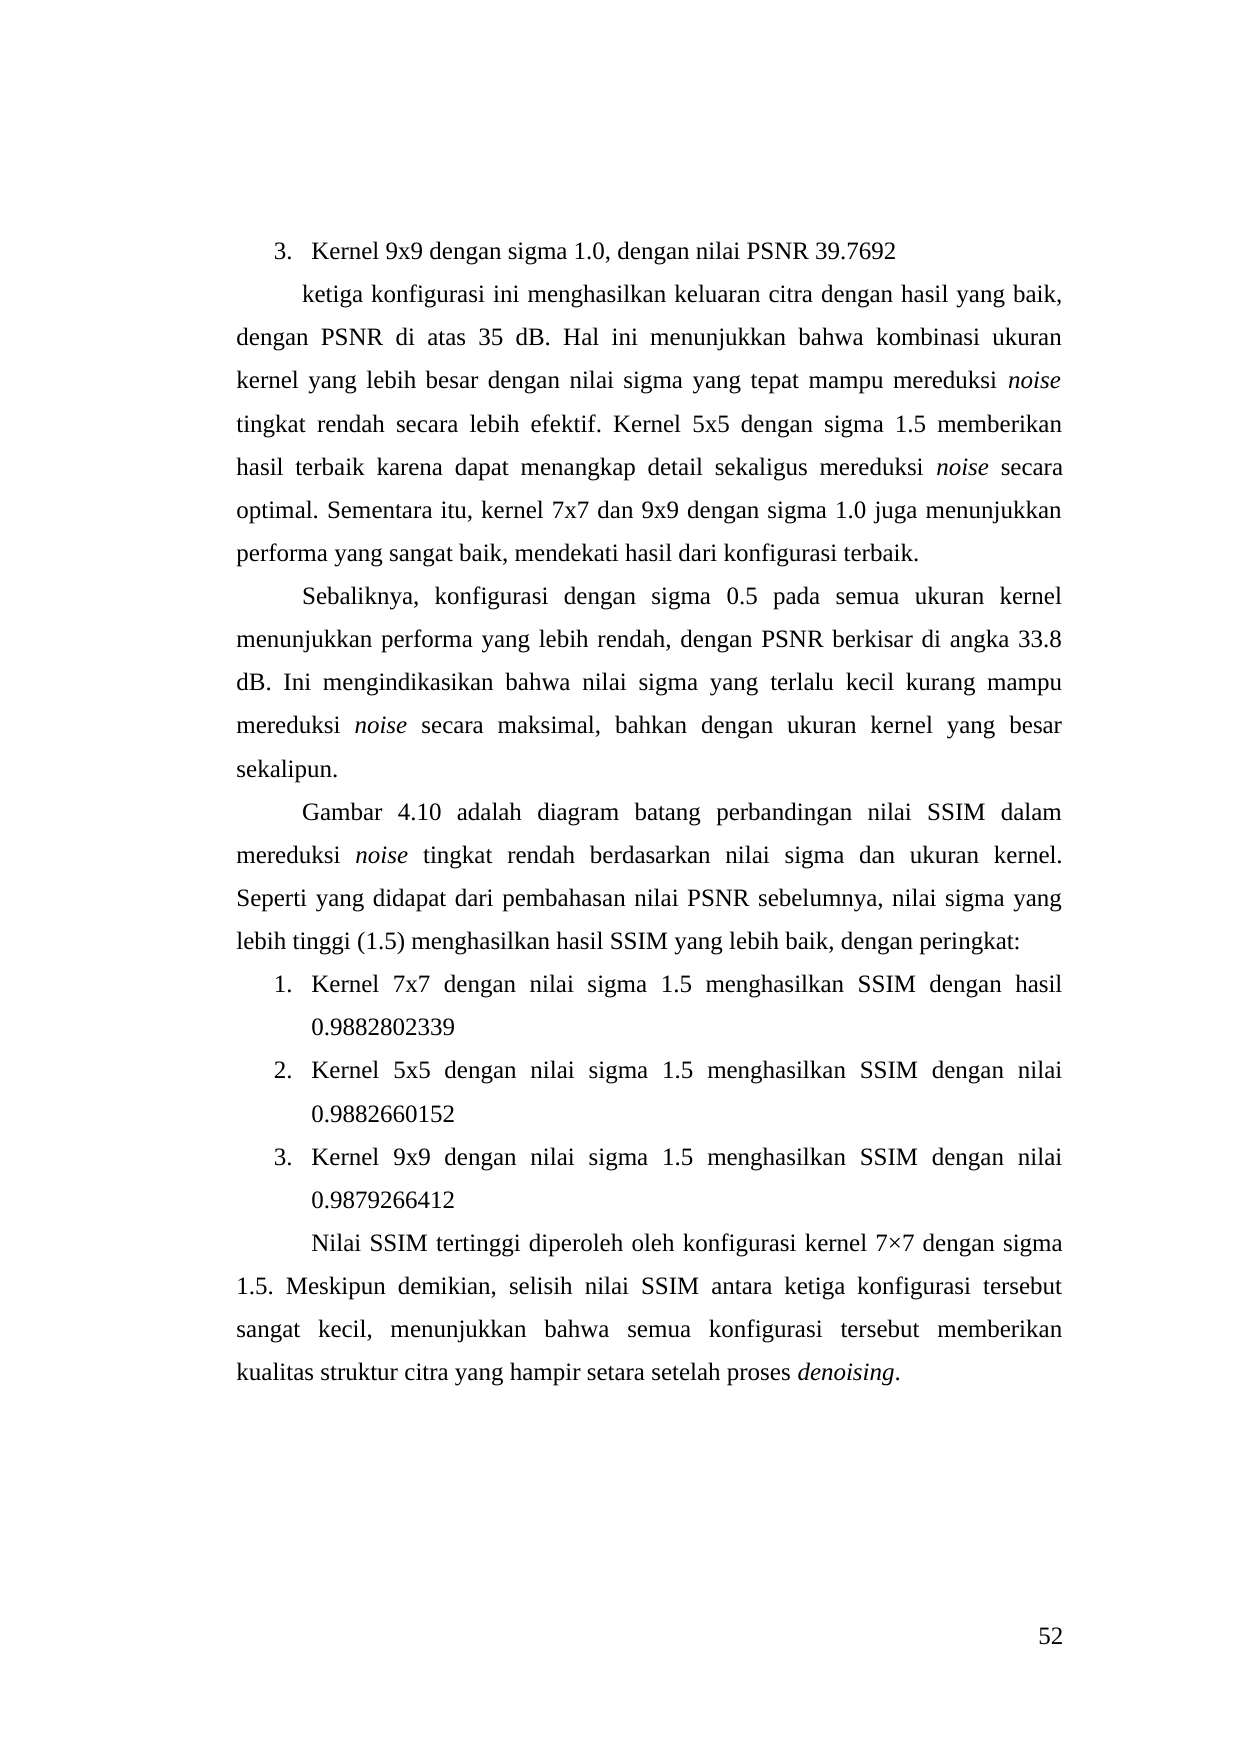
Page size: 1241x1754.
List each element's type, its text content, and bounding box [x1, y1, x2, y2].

list Kernel 9x9 dengan nilai sigma 1.5 menghasilkan SSIM dengan nilai 0.9879266412 [274, 1142, 1063, 1214]
list Kernel 5x5 dengan nilai sigma 1.5 menghasilkan SSIM dengan nilai 0.9882660152 [274, 1056, 1063, 1127]
text Nilai SSIM tertinggi diperoleh oleh konfigurasi kernel 7×7 dengan sigma 1.5. Meskipun demikian, selisih nilai SSIM antara ketiga konfigurasi tersebut sangat kecil, menunjukkan bahwa semua konfigurasi tersebut memberikan kualitas struktur citra yang hampir setara setelah proses denoising. [236, 1228, 1063, 1386]
list Kernel 7x7 dengan nilai sigma 1.5 menghasilkan SSIM dengan hasil 0.9882802339 [274, 969, 1063, 1041]
text Sebaliknya, konfigurasi dengan sigma 0.5 pada semua ukuran kernel menunjukkan performa yang lebih rendah, dengan PSNR berkisar di angka 33.8 dB. Ini mengindikasikan bahwa nilai sigma yang terlalu kecil kurang mampu mereduksi noise secara maksimal, bahkan dengan ukuran kernel yang besar sekalipun. [236, 581, 1063, 782]
text ketiga konfigurasi ini menghasilkan keluaran citra dengan hasil yang baik, dengan PSNR di atas 35 dB. Hal ini menunjukkan bahwa kombinasi ukuran kernel yang lebih besar dengan nilai sigma yang tepat mampu mereduksi noise tingkat rendah secara lebih efektif. Kernel 5x5 dengan sigma 1.5 memberikan hasil terbaik karena dapat menangkap detail sekaligus mereduksi noise secara optimal. Sementara itu, kernel 7x7 dan 9x9 dengan sigma 1.0 juga menunjukkan performa yang sangat baik, mendekati hasil dari konfigurasi terbaik. [236, 279, 1063, 567]
text Gambar 4.10 adalah diagram batang perbandingan nilai SSIM dalam mereduksi noise tingkat rendah berdasarkan nilai sigma dan ukuran kernel. Seperti yang didapat dari pembahasan nilai PSNR sebelumnya, nilai sigma yang lebih tinggi (1.5) menghasilkan hasil SSIM yang lebih baik, dengan peringkat: [236, 797, 1063, 955]
list Kernel 9x9 dengan sigma 1.0, dengan nilai PSNR 39.7692 [274, 236, 1063, 265]
